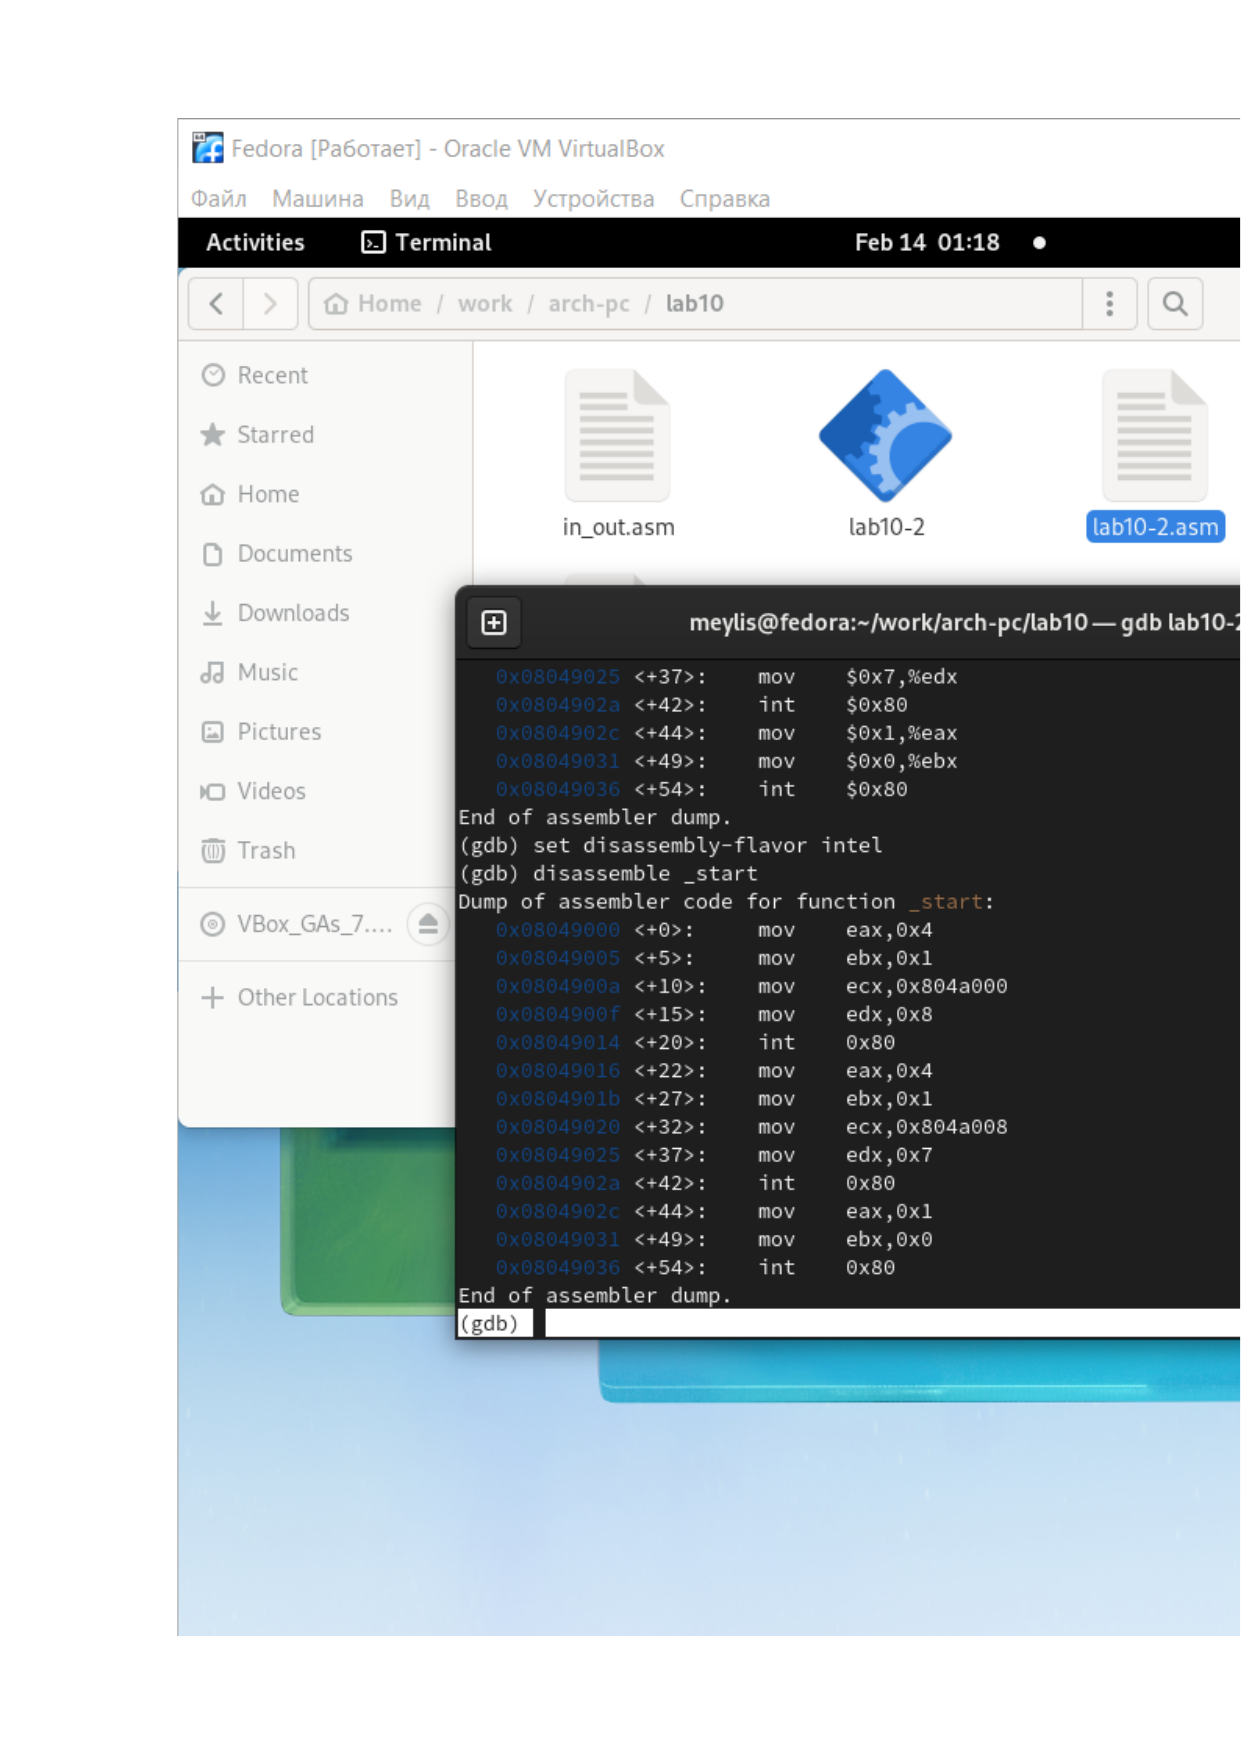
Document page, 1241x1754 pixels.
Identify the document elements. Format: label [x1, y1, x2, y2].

picture [177, 118, 1241, 1636]
